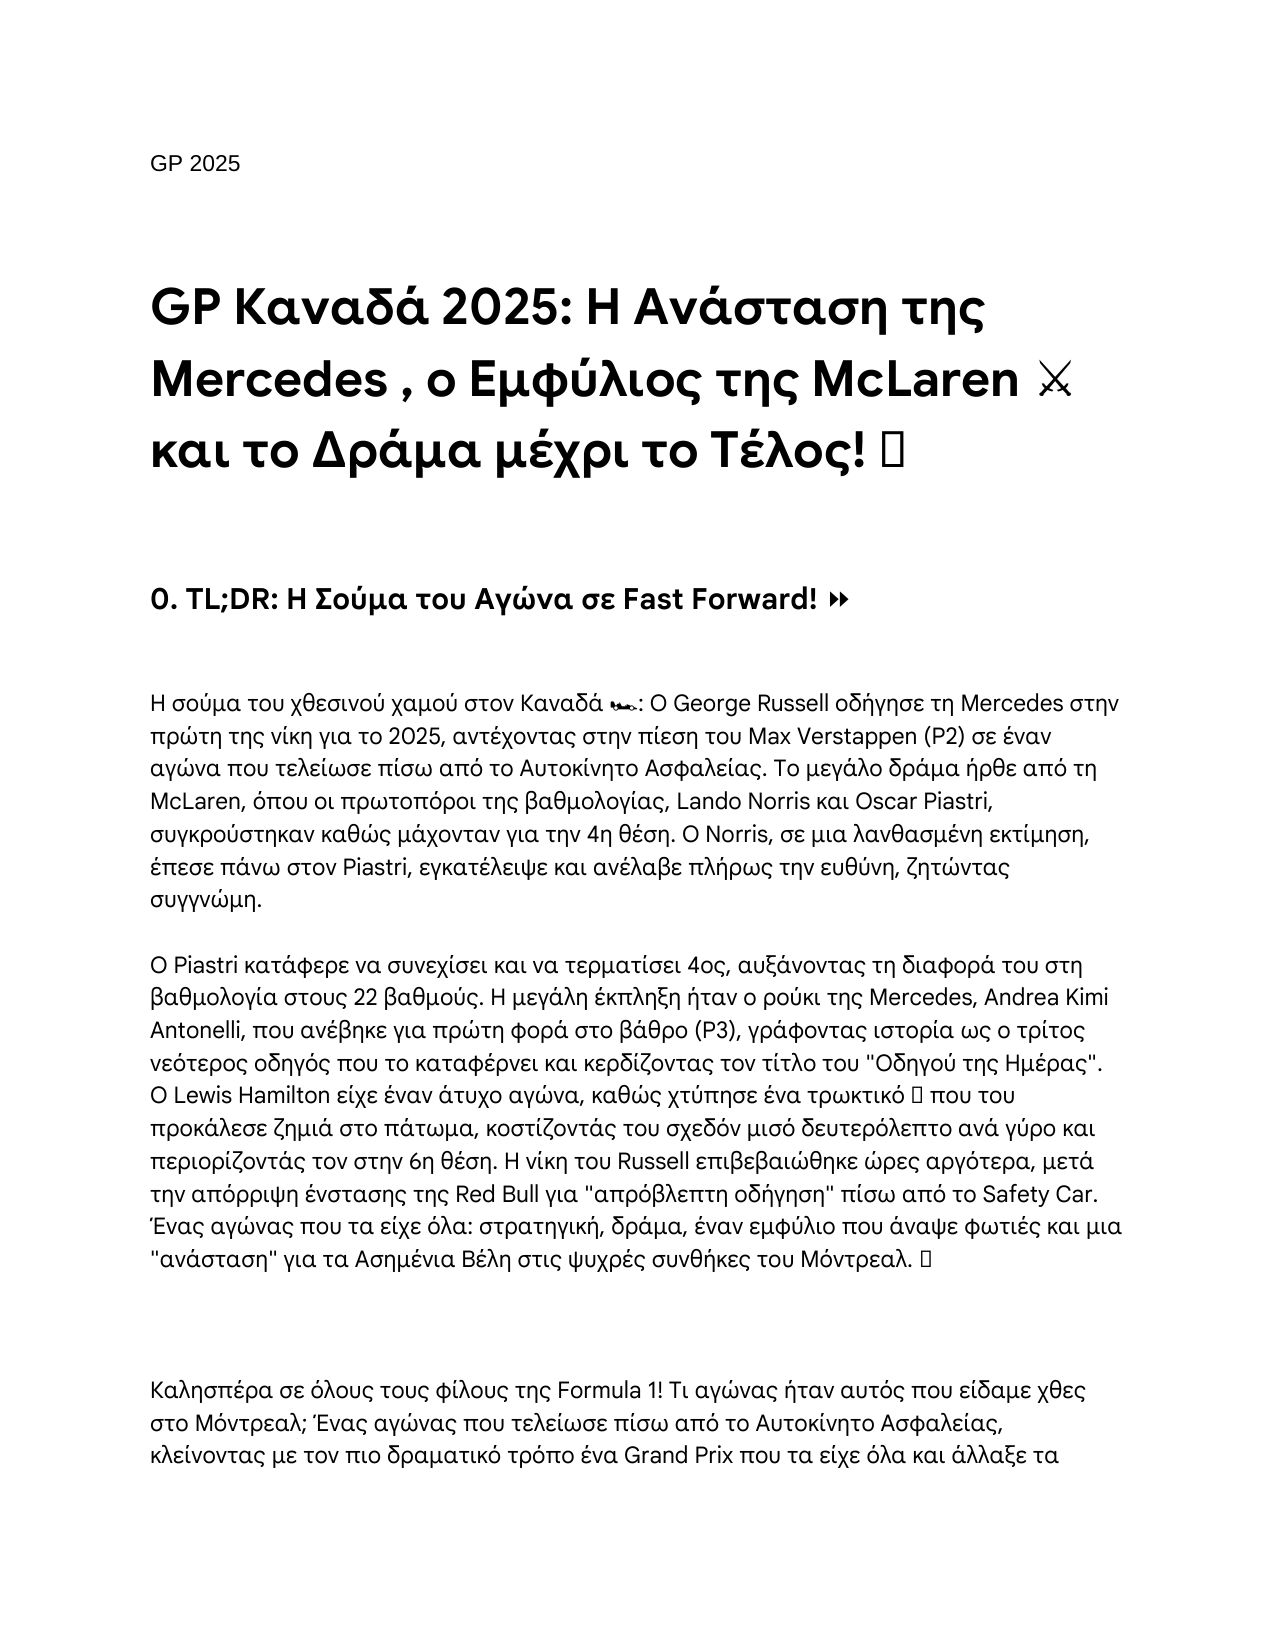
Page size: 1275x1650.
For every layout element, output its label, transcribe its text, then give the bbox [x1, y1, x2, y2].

text Ο Piastri κατάφερε να συνεχίσει και να τερματίσει 4ος, αυξάνοντας τη διαφορά του στη βαθμολογία στους 22 βαθμούς. Η μεγάλη έκπληξη ήταν ο ρούκι της Mercedes, Andrea Kimi Antonelli, που ανέβηκε για πρώτη φορά στο βάθρο (P3), γράφοντας ιστορία ως ο τρίτος νεότερος οδηγός που το καταφέρνει και κερδίζοντας τον τίτλο του "Οδηγού της Ημέρας". Ο Lewis Hamilton είχε έναν άτυχο αγώνα, καθώς χτύπησε ένα τρωκτικό 🐹 που του προκάλεσε ζημιά στο πάτωμα, κοστίζοντάς του σχεδόν μισό δευτερόλεπτο ανά γύρο και περιορίζοντάς τον στην 6η θέση. Η νίκη του Russell επιβεβαιώθηκε ώρες αργότερα, μετά την απόρριψη ένστασης της Red Bull για "απρόβλεπτη οδήγηση" πίσω από το Safety Car. Ένας αγώνας που τα είχε όλα: στρατηγική, δράμα, έναν εμφύλιο που άναψε φωτιές και μια "ανάσταση" για τα Ασημένια Βέλη στις ψυχρές συνθήκες του Μόντρεαλ. 🍁 [150, 951, 1125, 1274]
text Η σούμα του χθεσινού χαμού στον Καναδά 🏎️💨: Ο George Russell οδήγησε τη Mercedes στην πρώτη της νίκη για το 2025, αντέχοντας στην πίεση του Max Verstappen (P2) σε έναν αγώνα που τελείωσε πίσω από το Αυτοκίνητο Ασφαλείας. Το μεγάλο δράμα ήρθε από τη McLaren, όπου οι πρωτοπόροι της βαθμολογίας, Lando Norris και Oscar Piastri, [150, 689, 1125, 816]
subtitle 0. TL;DR: Η Σούμα του Αγώνα σε Fast Forward! ⏩💨 [150, 581, 1125, 617]
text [150, 1376, 1125, 1470]
text GP 2025 [150, 150, 1125, 176]
text συγκρούστηκαν καθώς μάχονταν για την 4η θέση. Ο Norris, σε μια λανθασμένη εκτίμηση, έπεσε πάνω στον Piastri, εγκατέλειψε και ανέλαβε πλήρως την ευθύνη, ζητώντας συγγνώμη. [150, 820, 1125, 914]
subtitle GP Καναδά 2025: Η Ανάσταση της Mercedes , ο Εμφύλιος της McLaren ⚔️ και το Δράμα μέχρι το Τέλος! 🏁 [150, 276, 1125, 482]
